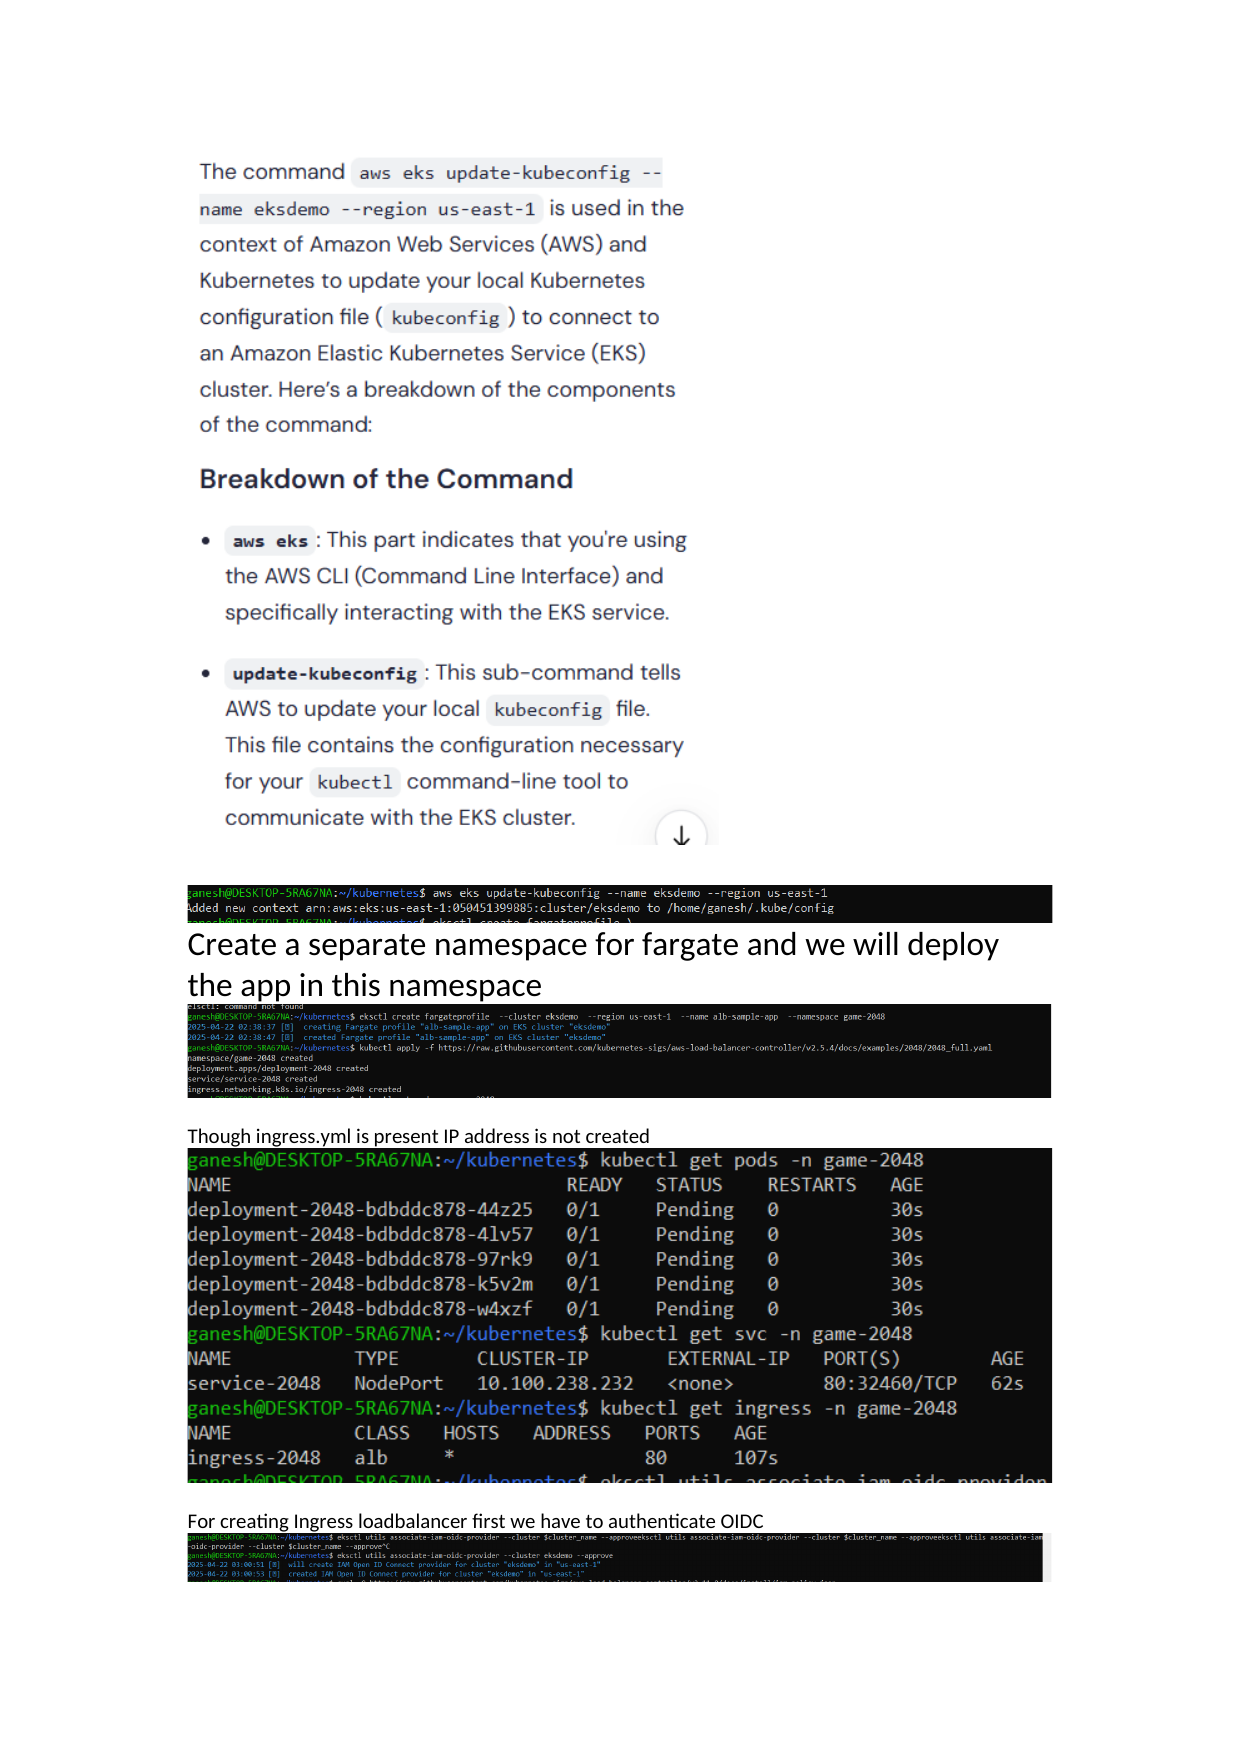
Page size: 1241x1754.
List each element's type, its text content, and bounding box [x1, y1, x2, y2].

list For creating Ingress loadbalancer first we have to authenticate OIDC [187, 1508, 1053, 1534]
list Though ingress.yml is present IP address is not created [187, 1123, 1053, 1148]
picture [187, 150, 719, 845]
picture [187, 1533, 1052, 1582]
picture [187, 1004, 1052, 1098]
list Create a separate namespace for fargate and we will deploy the app in this namespace [187, 923, 1053, 1004]
picture [187, 1148, 1053, 1483]
picture [187, 885, 1053, 923]
